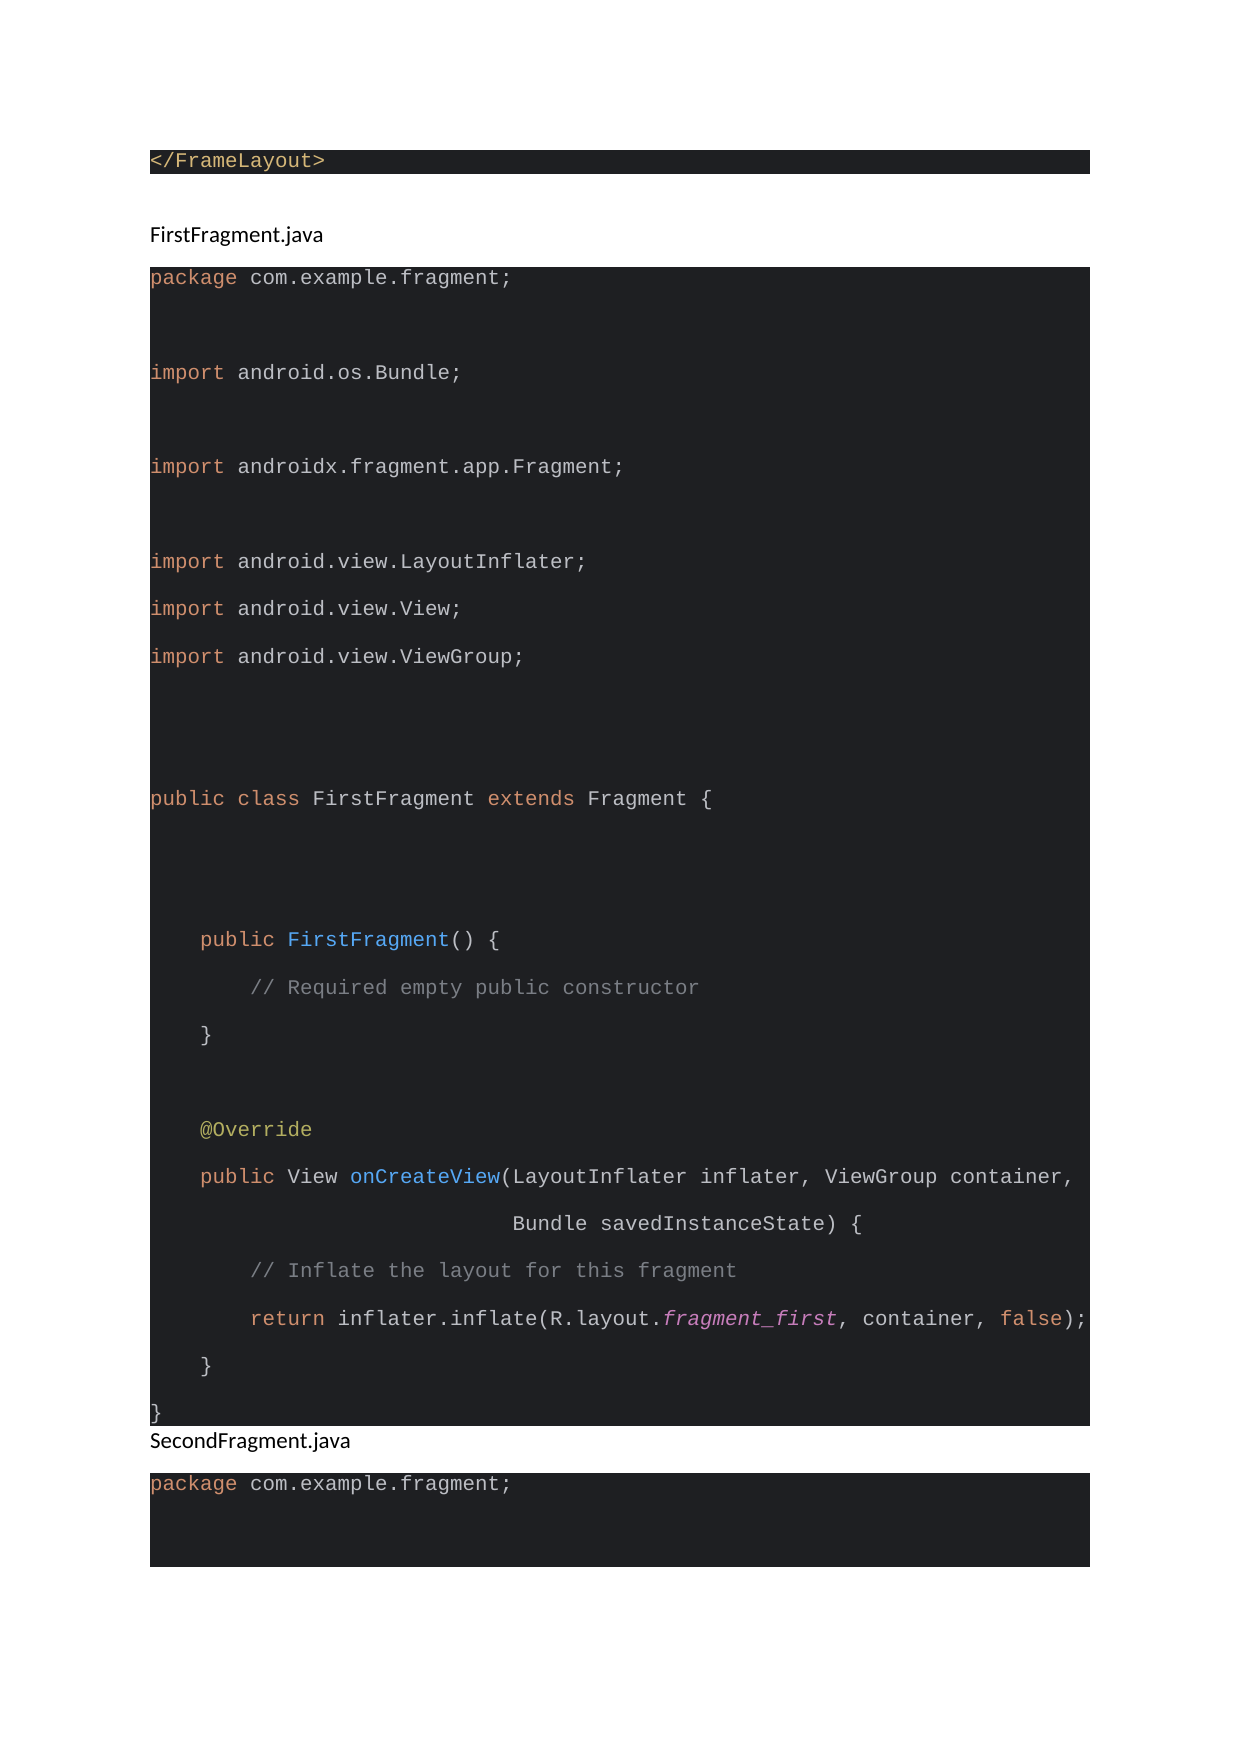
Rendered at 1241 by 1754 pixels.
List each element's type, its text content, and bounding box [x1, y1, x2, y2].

text import android.view.LayoutInflater; [150, 551, 1090, 598]
text return inflater.inflate(R.layout.fragment_first, container, false); [150, 1308, 1090, 1355]
text // Required empty public constructor [150, 977, 1090, 1024]
text package com.example.fragment; [150, 1473, 1090, 1520]
text import android.view.ViewGroup; [150, 646, 1090, 693]
text import android.os.Bundle; [150, 362, 1090, 409]
text </FrameLayout> [150, 150, 1090, 174]
text public FirstFragment() { [150, 929, 1090, 977]
text Bundle savedInstanceState) { [150, 1213, 1090, 1261]
text import androidx.fragment.app.Fragment; [150, 457, 1090, 504]
text } [150, 1402, 1090, 1426]
text public View onCreateView(LayoutInflater inflater, ViewGroup container, [150, 1166, 1090, 1213]
text public class FirstFragment extends Fragment { [150, 788, 1090, 835]
text FirstFragment.java [150, 221, 1090, 248]
text package com.example.fragment; [150, 267, 1090, 315]
text @Override [150, 1119, 1090, 1166]
text import android.view.View; [150, 598, 1090, 646]
text } [150, 1355, 1090, 1402]
text SecondFragment.java [150, 1426, 1090, 1454]
text // Inflate the layout for this fragment [150, 1261, 1090, 1308]
text } [150, 1024, 1090, 1071]
